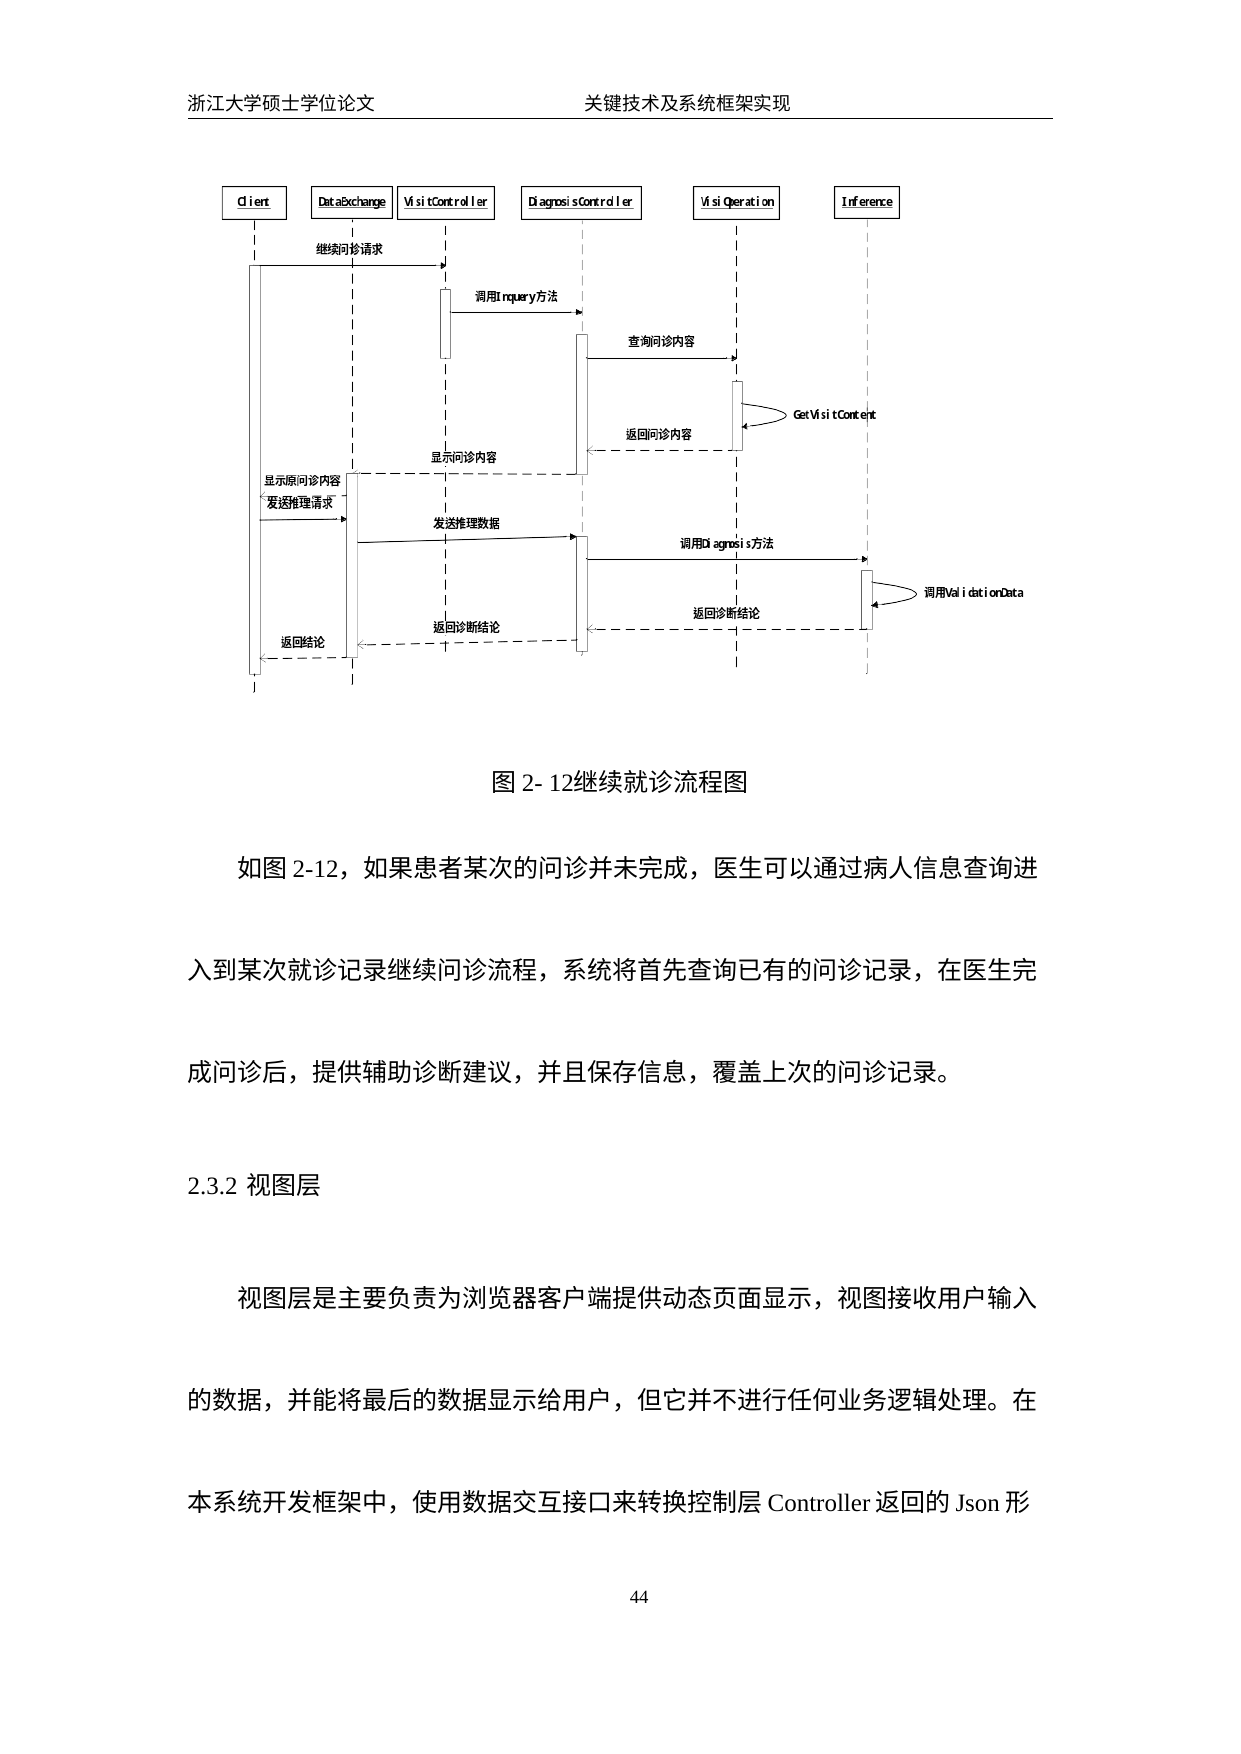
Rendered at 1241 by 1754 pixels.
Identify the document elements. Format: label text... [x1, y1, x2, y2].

subtitle 视图层 [187, 1149, 1053, 1217]
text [187, 1263, 1053, 1534]
text 如图2-12，如果患者某次的问诊并未完成，医生可以通过病人信息查询进入到某次就诊记录继续问诊流程，系统将首先查询已有的问诊记录，在医生完成问诊后，提供辅助诊断建议，并且保存信息，覆盖上次的问诊记录。 [187, 833, 1053, 1104]
